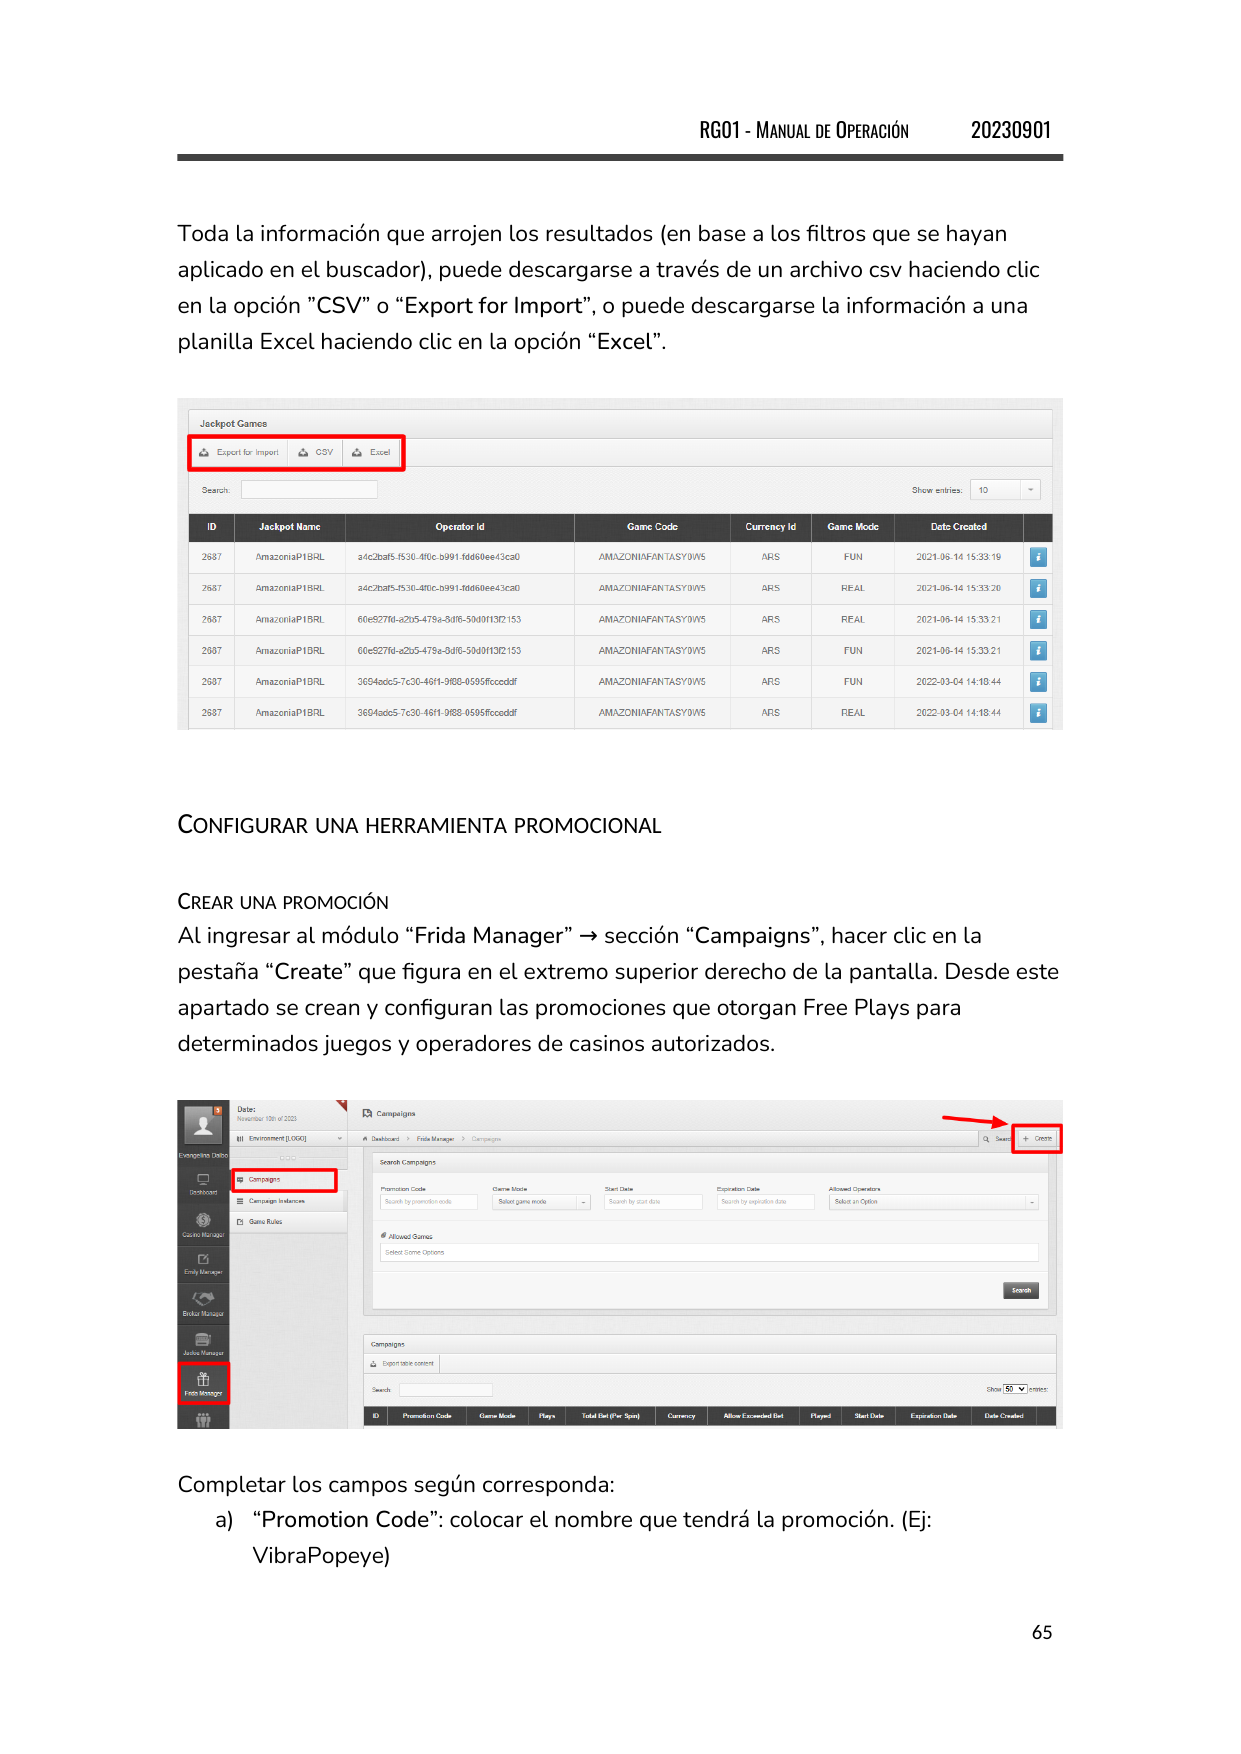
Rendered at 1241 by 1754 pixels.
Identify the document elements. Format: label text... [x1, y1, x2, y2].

text Al ingresar al módulo “Frida Manager” → sección “Campaigns”, hacer clic en la pestaña “Create” que figura en el extremo superior derecho de la pantalla. Desde este apartado se crean y configuran las promociones que otorgan Free Plays para determinados juegos y operadores de casinos autorizados. [177, 920, 1063, 1059]
picture [177, 398, 1063, 730]
picture [177, 154, 1064, 161]
list “Promotion Code”: colocar el nombre que tendrá la promoción. (Ej: VibraPopeye) [215, 1505, 1063, 1572]
text Completar los campos según corresponda: [177, 1469, 1063, 1500]
picture [177, 1100, 1063, 1429]
subtitle Configurar una herramienta promocional [177, 805, 1063, 841]
text Toda la información que arrojen los resultados (en base a los filtros que se hayan aplicado en el buscador), puede descargarse a través de un archivo csv haciendo clic en la opción ”CSV” o “Export for Import”, o puede descargarse la información a una planilla Excel haciendo clic en la opción “Excel”. [177, 218, 1063, 358]
subtitle Crear una promoción [177, 885, 1063, 916]
